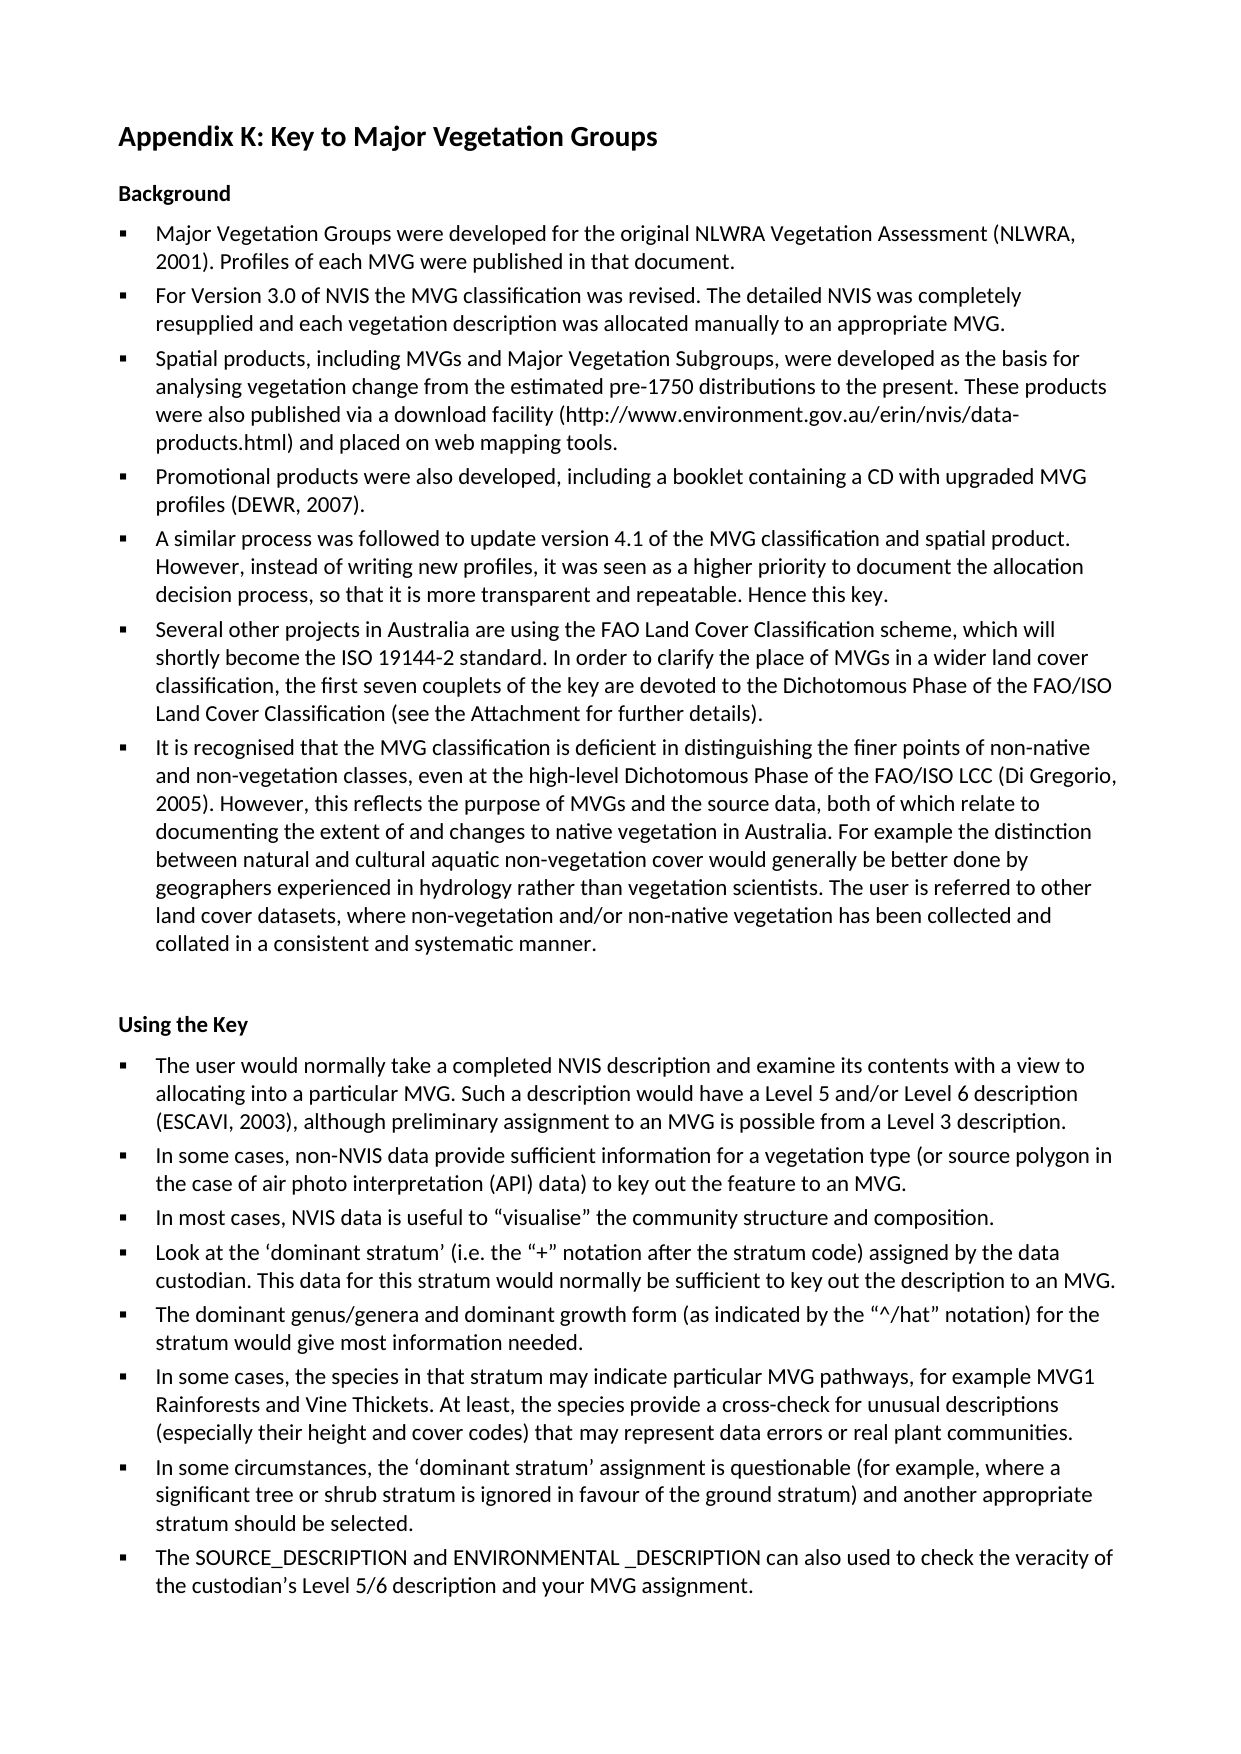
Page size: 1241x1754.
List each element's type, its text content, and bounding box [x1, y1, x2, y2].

list In some cases, non-NVIS data provide sufficient information for a vegetation type (or source polygon in the case of air photo interpretation (API) data) to key out the feature to an MVG. [118, 1141, 1122, 1197]
subtitle Using the Key [118, 1010, 1122, 1038]
list The SOURCE_DESCRIPTION and ENVIRONMENTAL _DESCRIPTION can also used to check the veracity of the custodian’s Level 5/6 description and your MVG assignment. [118, 1543, 1122, 1599]
list In most cases, NVIS data is useful to “visualise” the community structure and composition. [118, 1203, 1122, 1231]
list It is recognised that the MVG classification is deficient in distinguishing the finer points of non-native and non-vegetation classes, even at the high-level Dichotomous Phase of the FAO/ISO LCC (Di Gregorio, 2005). However, this reflects the purpose of MVGs and the source data, both of which relate to documenting the extent of and changes to native vegetation in Australia. For example the distinction between natural and cultural aquatic non-vegetation cover would generally be better done by geographers experienced in hydrology rather than vegetation scientists. The user is referred to other land cover datasets, where non-vegetation and/or non-native vegetation has been collected and collated in a consistent and systematic manner. [118, 733, 1122, 957]
text Appendix K: Key to Major Vegetation Groups [118, 118, 1122, 154]
list Several other projects in Australia are using the FAO Land Cover Classification scheme, which will shortly become the ISO 19144-2 standard. In order to clarify the place of MVGs in a wider land cover classification, the first seven couplets of the key are devoted to the Dichotomous Phase of the FAO/ISO Land Cover Classification (see the Attachment for further details). [118, 615, 1122, 727]
list Spatial products, including MVGs and Major Vegetation Subgroups, were developed as the basis for analysing vegetation change from the estimated pre-1750 distributions to the present. These products were also published via a download facility (http://www.environment.gov.au/erin/nvis/data-products.html) and placed on web mapping tools. [118, 344, 1122, 456]
list For Version 3.0 of NVIS the MVG classification was revised. The detailed NVIS was completely resupplied and each vegetation description was allocated manually to an appropriate MVG. [118, 282, 1122, 338]
list In some cases, the species in that stratum may indicate particular MVG pathways, for example MVG1 Rainforests and Vine Thickets. At least, the species provide a cross-check for unusual descriptions (especially their height and cover codes) that may represent data errors or real plant communities. [118, 1362, 1122, 1446]
list In some circumstances, the ‘dominant stratum’ assignment is questionable (for example, where a significant tree or shrub stratum is ignored in favour of the ground stratum) and another appropriate stratum should be selected. [118, 1453, 1122, 1537]
list The dominant genus/genera and dominant growth form (as indicated by the “^/hat” notation) for the stratum would give most information needed. [118, 1300, 1122, 1356]
list The user would normally take a completed NVIS description and examine its contents with a view to allocating into a particular MVG. Such a description would have a Level 5 and/or Level 6 description (ESCAVI, 2003), although preliminary assignment to an MVG is possible from a Level 3 description. [118, 1051, 1122, 1135]
list Look at the ‘dominant stratum’ (i.e. the “+” notation after the stratum code) assigned by the data custodian. This data for this stratum would normally be sufficient to key out the description to an MVG. [118, 1238, 1122, 1294]
list Promotional products were also developed, including a booklet containing a CD with upgraded MVG profiles (DEWR, 2007). [118, 462, 1122, 518]
subtitle Background [118, 179, 1122, 207]
list Major Vegetation Groups were developed for the original NLWRA Vegetation Assessment (NLWRA, 2001). Profiles of each MVG were published in that document. [118, 219, 1122, 275]
list A similar process was followed to update version 4.1 of the MVG classification and spatial product. However, instead of writing new profiles, it was seen as a higher priority to document the allocation decision process, so that it is more transparent and repeatable. Hence this key. [118, 524, 1122, 608]
